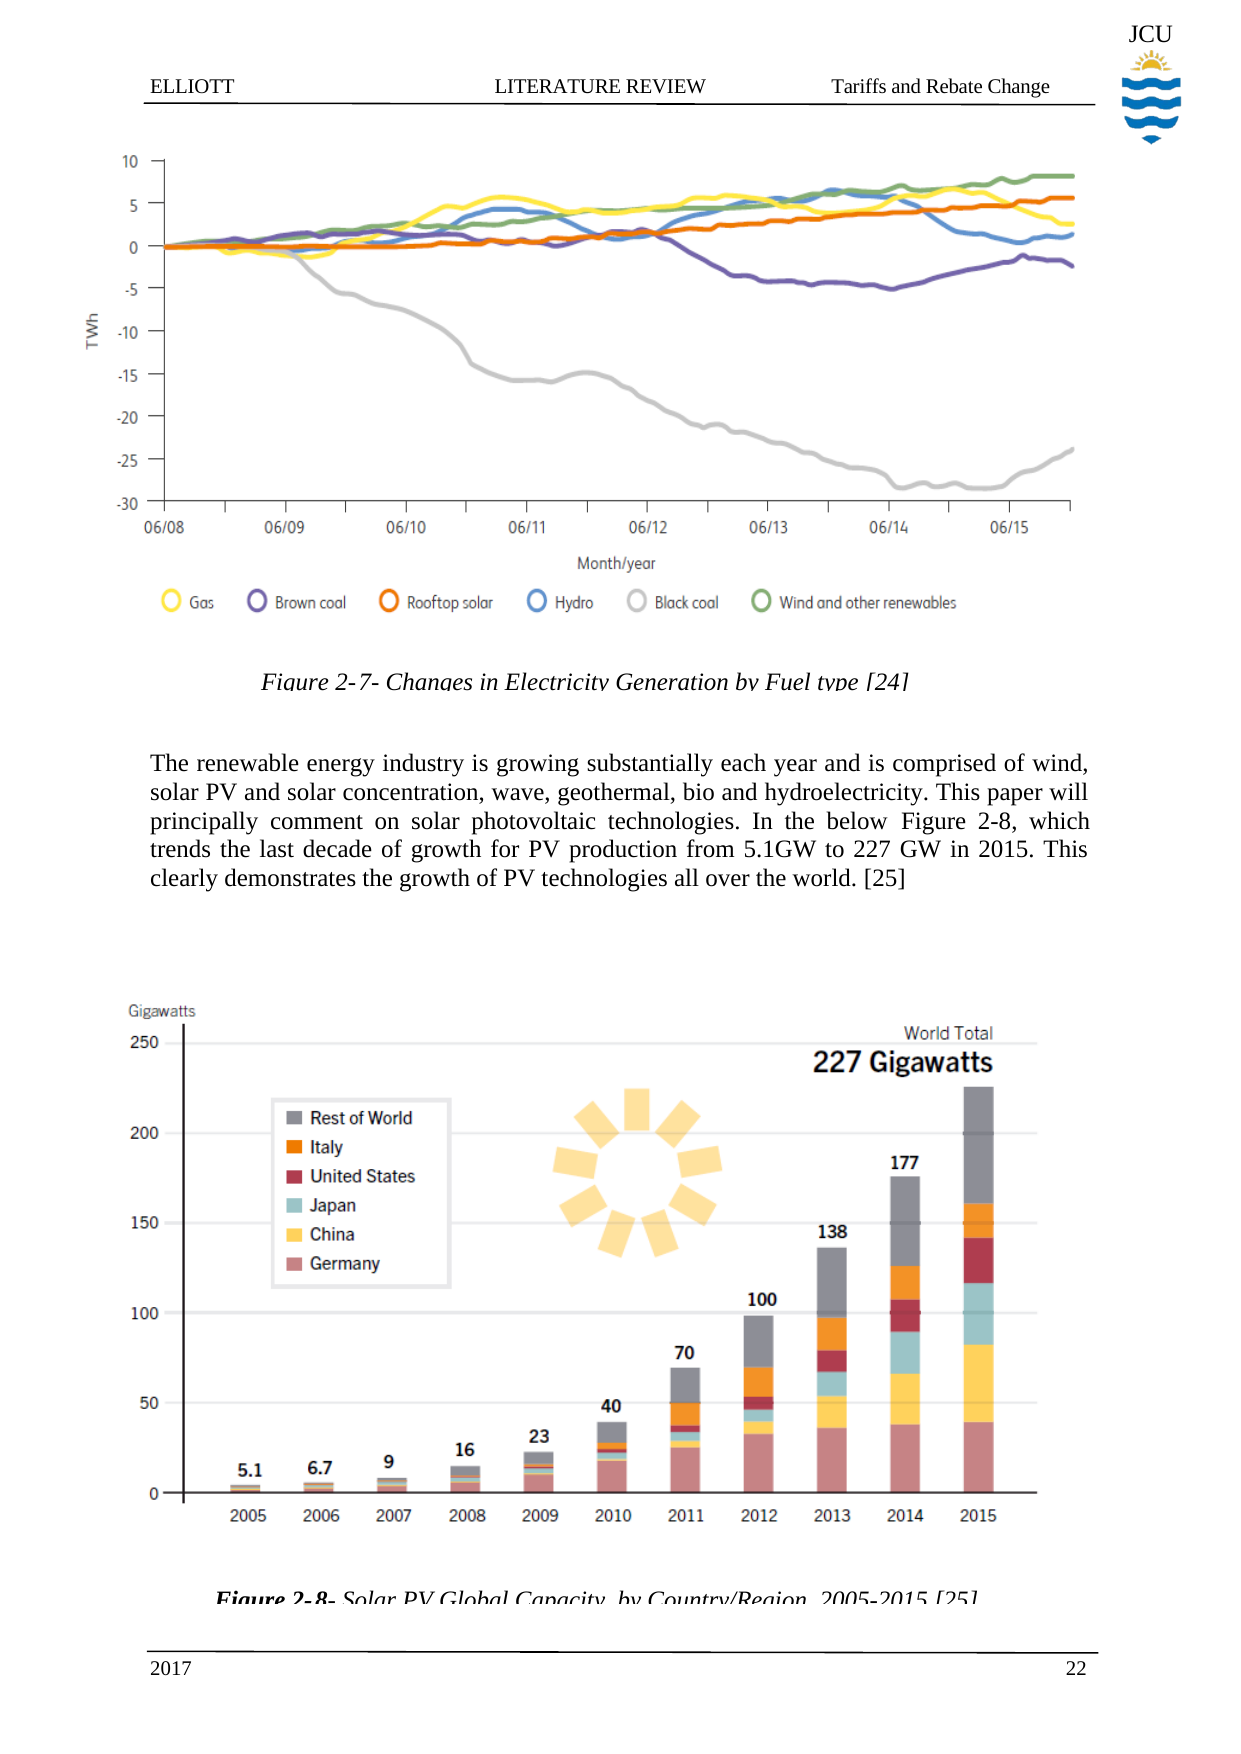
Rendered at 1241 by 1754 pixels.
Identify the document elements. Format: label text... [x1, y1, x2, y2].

picture [78, 150, 1099, 627]
text The renewable energy industry is growing substantially each year and is comprised of wind, solar PV and solar concentration, wave, geothermal, bio and hydroelectricity. This paper will principally comment on solar photovoltaic technologies. In the below Figure 2-7, which trends the last decade of growth for PV production from 5.1GW to 227 GW in 2015. This clearly demonstrates the growth of PV technologies all over the world. [25] [150, 748, 1090, 892]
picture [1117, 51, 1187, 150]
picture [117, 993, 1061, 1547]
